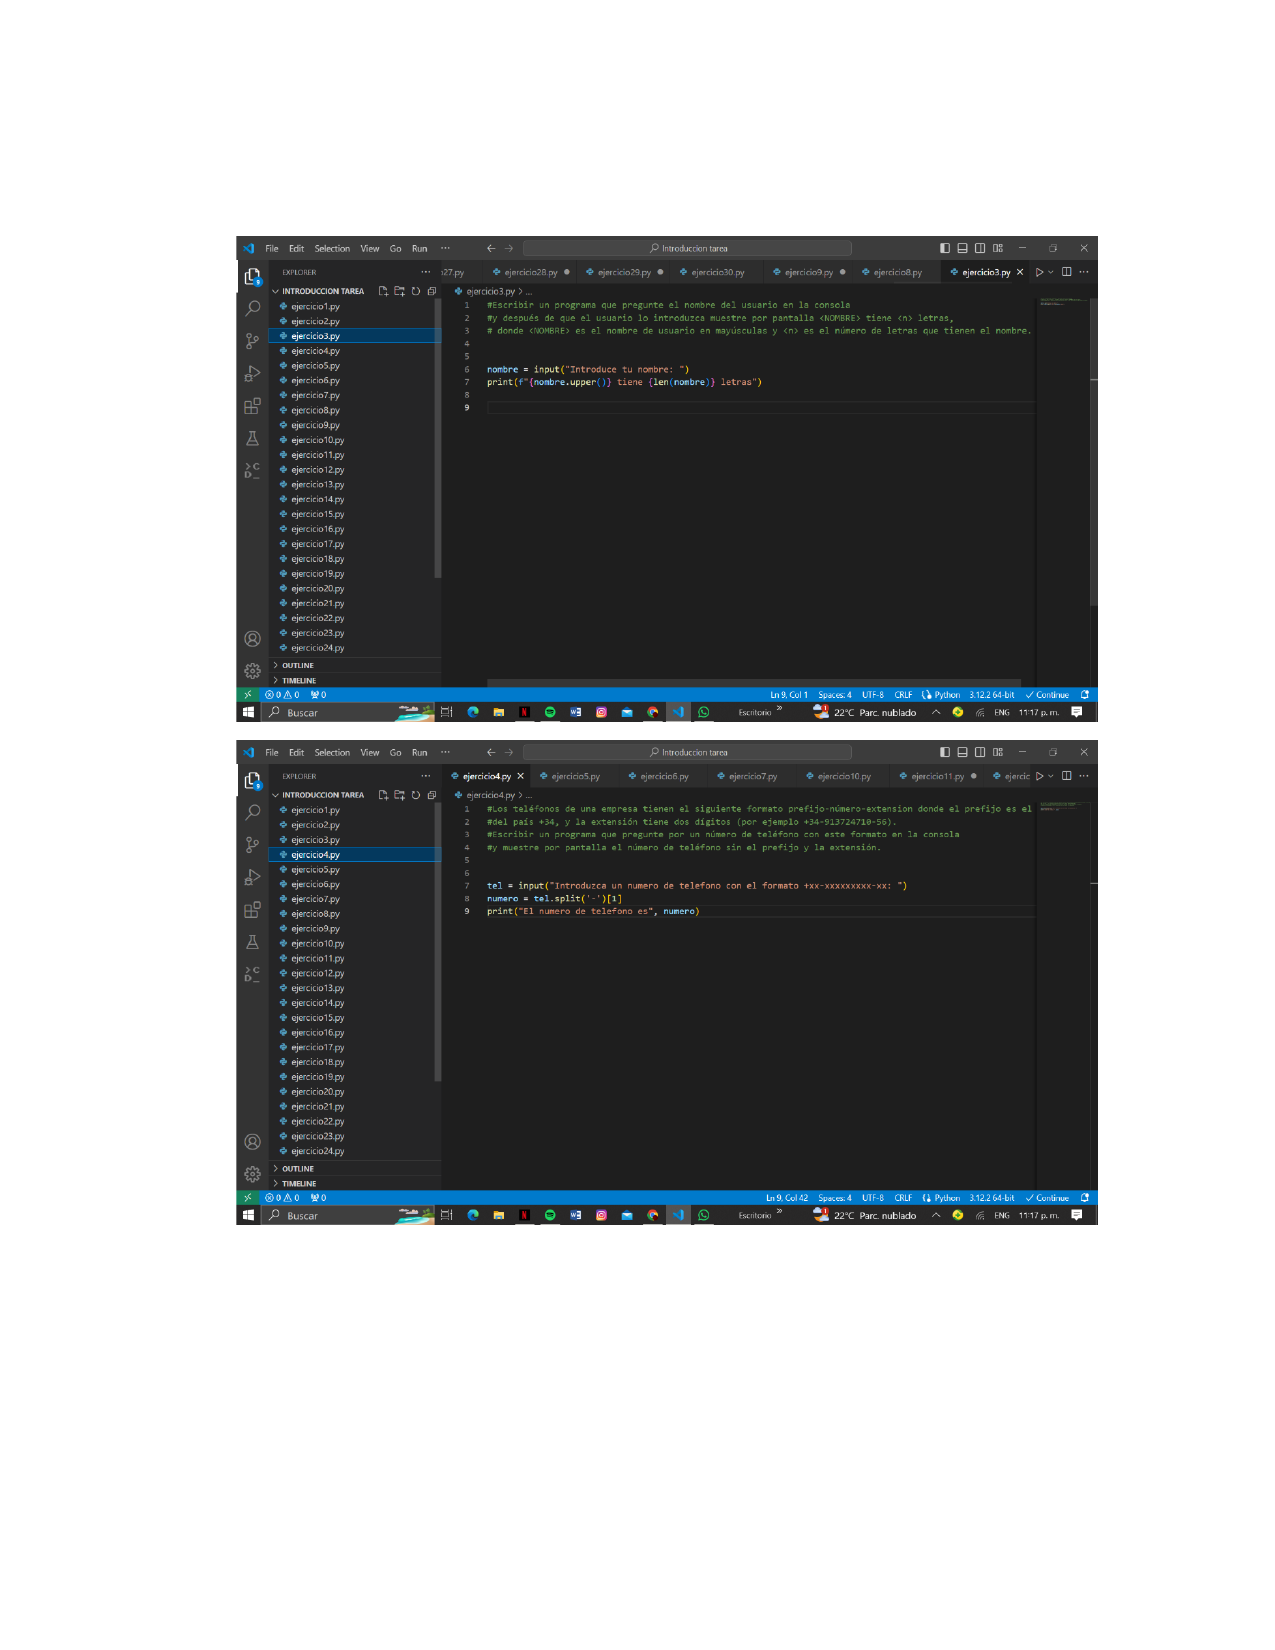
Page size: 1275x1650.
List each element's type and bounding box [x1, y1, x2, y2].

picture [236, 236, 1098, 722]
picture [236, 740, 1098, 1225]
